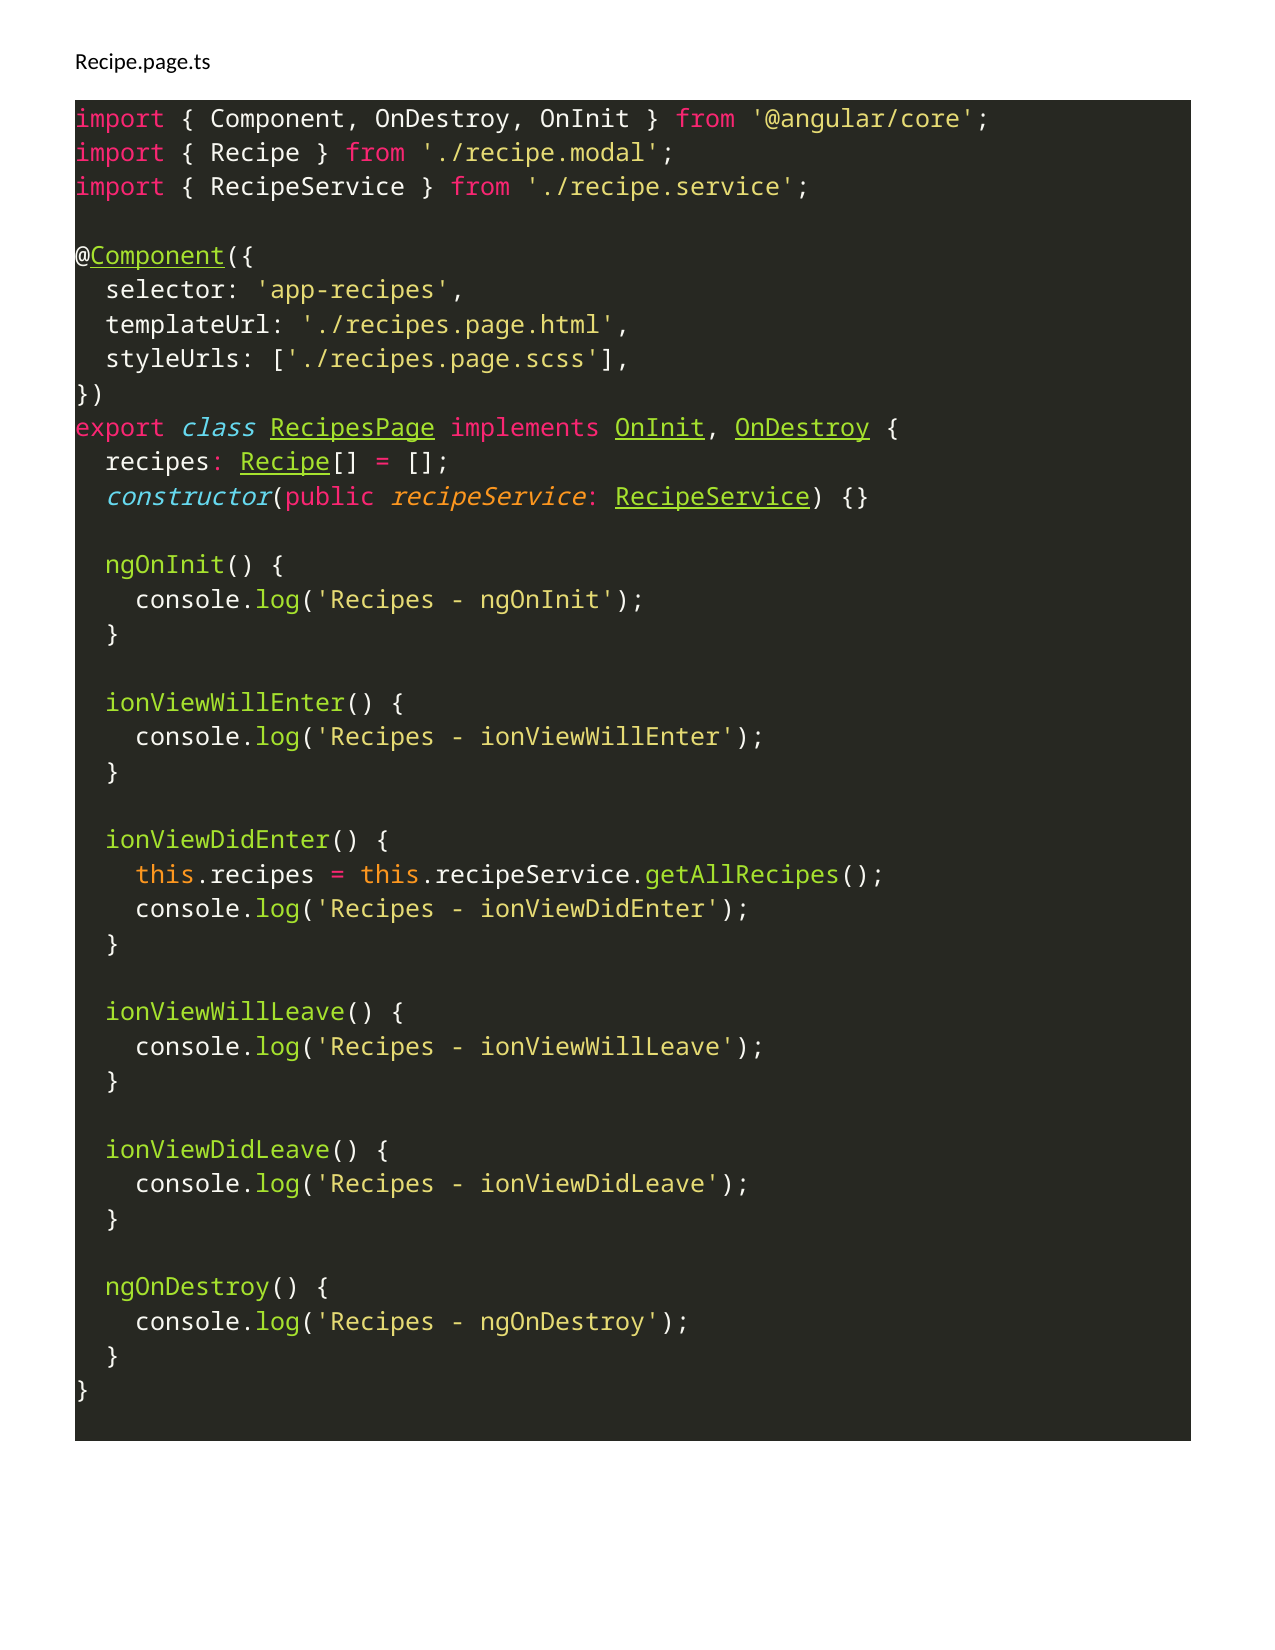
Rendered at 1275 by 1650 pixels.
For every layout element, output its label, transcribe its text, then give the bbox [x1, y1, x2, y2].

text Recipe.page.ts [75, 47, 1191, 75]
text ionViewWillEnter() { [75, 684, 1191, 719]
text @Component({ [75, 237, 1191, 272]
text styleUrls: ['./recipes.page.scss'], [75, 341, 1191, 375]
text export class RecipesPage implements OnInit, OnDestroy { [75, 409, 1191, 444]
text console.log('Recipes - ngOnInit'); [75, 581, 1191, 616]
text ngOnDestroy() { [75, 1269, 1191, 1303]
text ngOnInit() { [75, 547, 1191, 581]
text console.log('Recipes - ngOnDestroy'); [75, 1303, 1191, 1337]
text } [75, 1062, 1191, 1097]
text } [75, 1372, 1191, 1406]
text import { Component, OnDestroy, OnInit } from '@angular/core'; [75, 100, 1191, 134]
text }) [75, 375, 1191, 409]
text ionViewDidEnter() { [75, 822, 1191, 856]
text } [75, 1337, 1191, 1372]
text selector: 'app-recipes', [75, 272, 1191, 306]
text import { RecipeService } from './recipe.service'; [75, 169, 1191, 203]
text constructor(public recipeService: RecipeService) {} [75, 478, 1191, 512]
text console.log('Recipes - ionViewWillEnter'); [75, 719, 1191, 753]
text templateUrl: './recipes.page.html', [75, 306, 1191, 341]
text } [75, 1200, 1191, 1234]
text console.log('Recipes - ionViewDidLeave'); [75, 1166, 1191, 1200]
text console.log('Recipes - ionViewDidEnter'); [75, 891, 1191, 925]
text } [75, 925, 1191, 959]
text console.log('Recipes - ionViewWillLeave'); [75, 1028, 1191, 1062]
text import { Recipe } from './recipe.modal'; [75, 134, 1191, 169]
text ionViewWillLeave() { [75, 994, 1191, 1028]
text } [75, 753, 1191, 787]
text this.recipes = this.recipeService.getAllRecipes(); [75, 856, 1191, 891]
text ionViewDidLeave() { [75, 1131, 1191, 1166]
text } [75, 616, 1191, 650]
text recipes: Recipe[] = []; [75, 444, 1191, 478]
